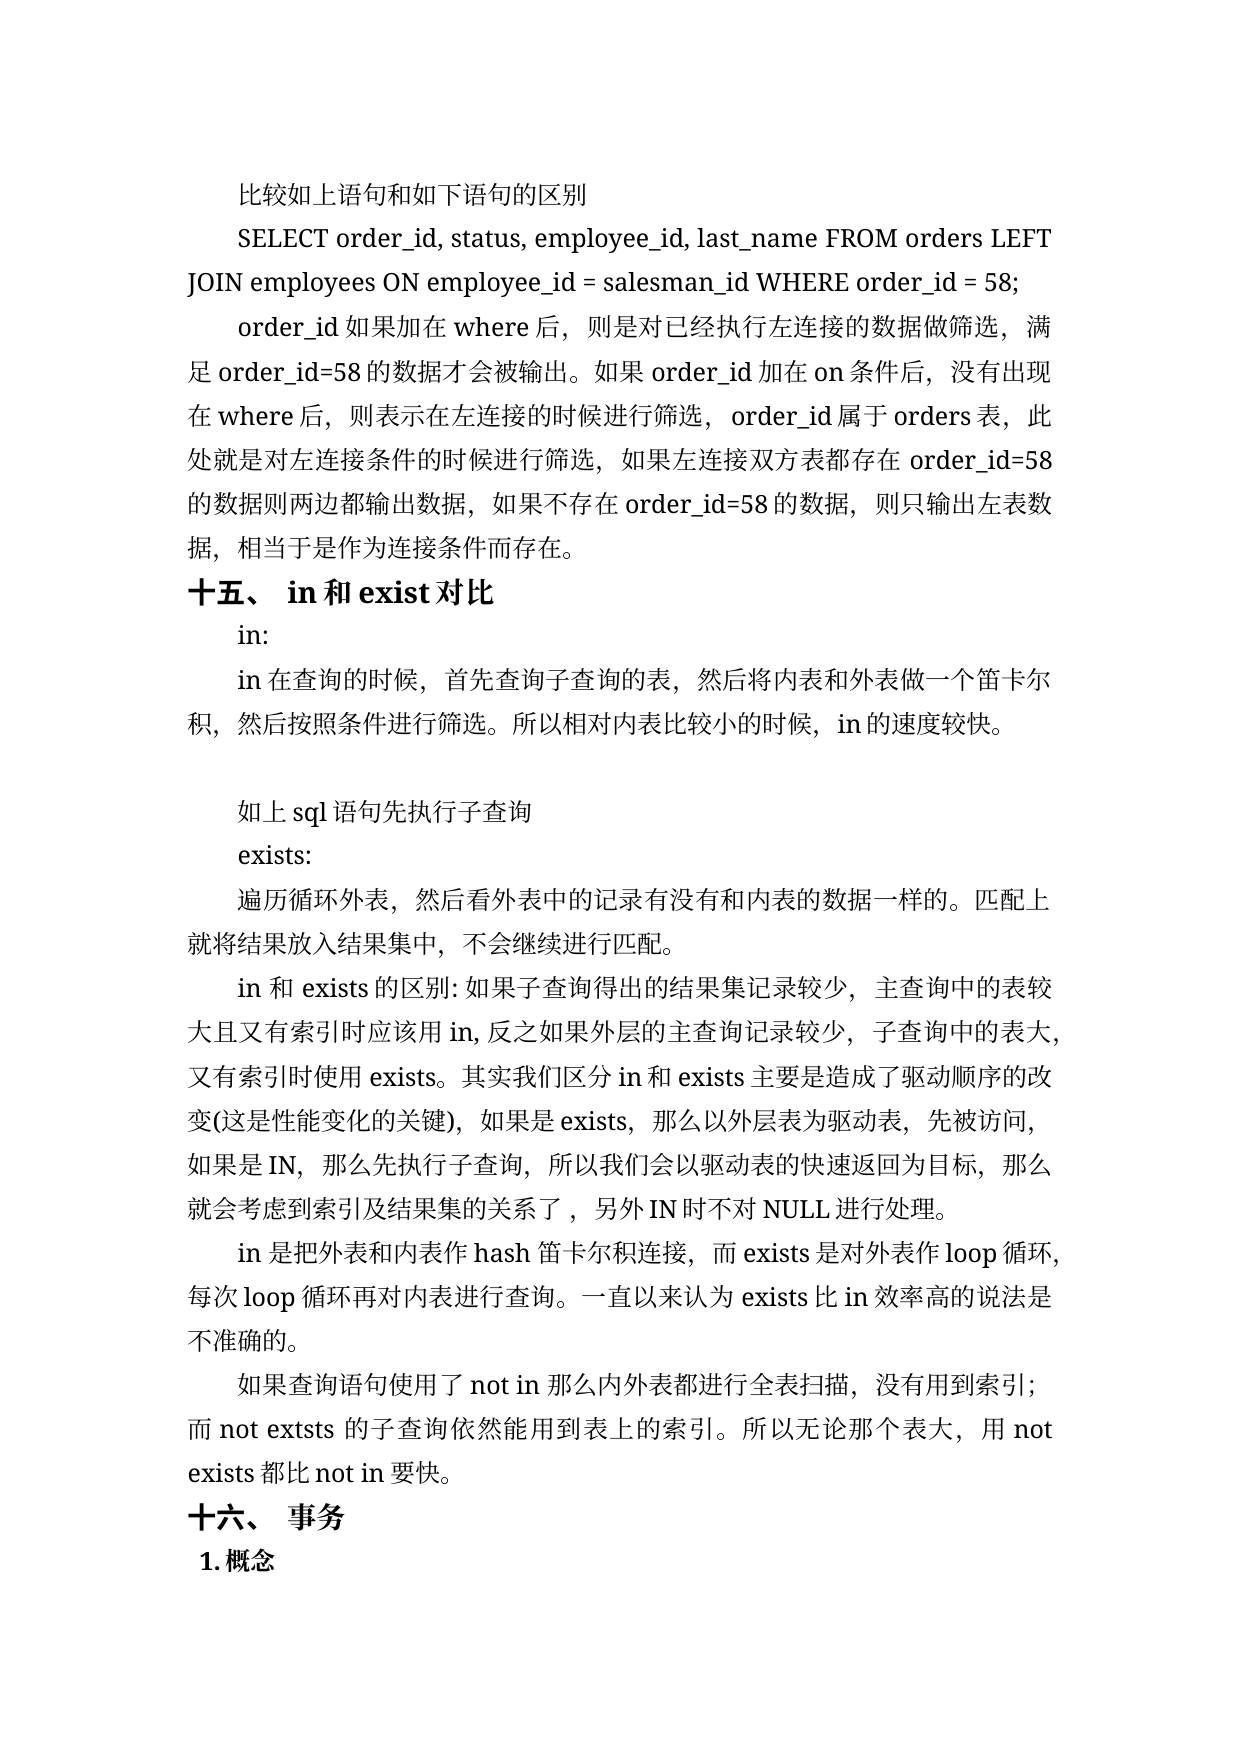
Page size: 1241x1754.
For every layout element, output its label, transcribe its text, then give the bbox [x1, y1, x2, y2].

text in在查询的时候，首先查询子查询的表，然后将内表和外表做一个笛卡尔积，然后按照条件进行筛选。所以相对内表比较小的时候，in的速度较快。 [187, 657, 1053, 745]
text SELECT order_id, status, employee_id, last_name FROM orders LEFT JOIN employees ON employee_id = salesman_id WHERE order_id = 58; [187, 216, 1053, 304]
text exists: [187, 833, 1053, 877]
text in: [187, 613, 1053, 657]
list 概念 [199, 1538, 1053, 1582]
list 事务 [187, 1494, 1053, 1538]
list in和exist对比 [187, 568, 1053, 613]
text order_id如果加在where后，则是对已经执行左连接的数据做筛选，满足order_id=58的数据才会被输出。如果order_id加在on条件后，没有出现在where后，则表示在左连接的时候进行筛选，order_id属于orders表，此处就是对左连接条件的时候进行筛选，如果左连接双方表都存在order_id=58的数据则两边都输出数据，如果不存在order_id=58的数据，则只输出左表数据，相当于是作为连接条件而存在。 [187, 304, 1053, 568]
text in 和 exists的区别: 如果子查询得出的结果集记录较少，主查询中的表较大且又有索引时应该用in, 反之如果外层的主查询记录较少，子查询中的表大，又有索引时使用exists。其实我们区分in和exists主要是造成了驱动顺序的改变(这是性能变化的关键)，如果是exists，那么以外层表为驱动表，先被访问，如果是IN，那么先执行子查询，所以我们会以驱动表的快速返回为目标，那么就会考虑到索引及结果集的关系了 ，另外IN时不对NULL进行处理。 [187, 965, 1053, 1229]
text 遍历循环外表，然后看外表中的记录有没有和内表的数据一样的。匹配上就将结果放入结果集中，不会继续进行匹配。 [187, 877, 1053, 965]
text 如上sql语句先执行子查询 [187, 789, 1053, 833]
text 如果查询语句使用了not in 那么内外表都进行全表扫描，没有用到索引；而not extsts 的子查询依然能用到表上的索引。所以无论那个表大，用not exists都比not in要快。 [187, 1362, 1053, 1494]
text in 是把外表和内表作hash 笛卡尔积连接，而exists是对外表作loop循环，每次loop循环再对内表进行查询。一直以来认为exists比in效率高的说法是不准确的。 [187, 1229, 1053, 1362]
text 比较如上语句和如下语句的区别 [187, 172, 1053, 216]
